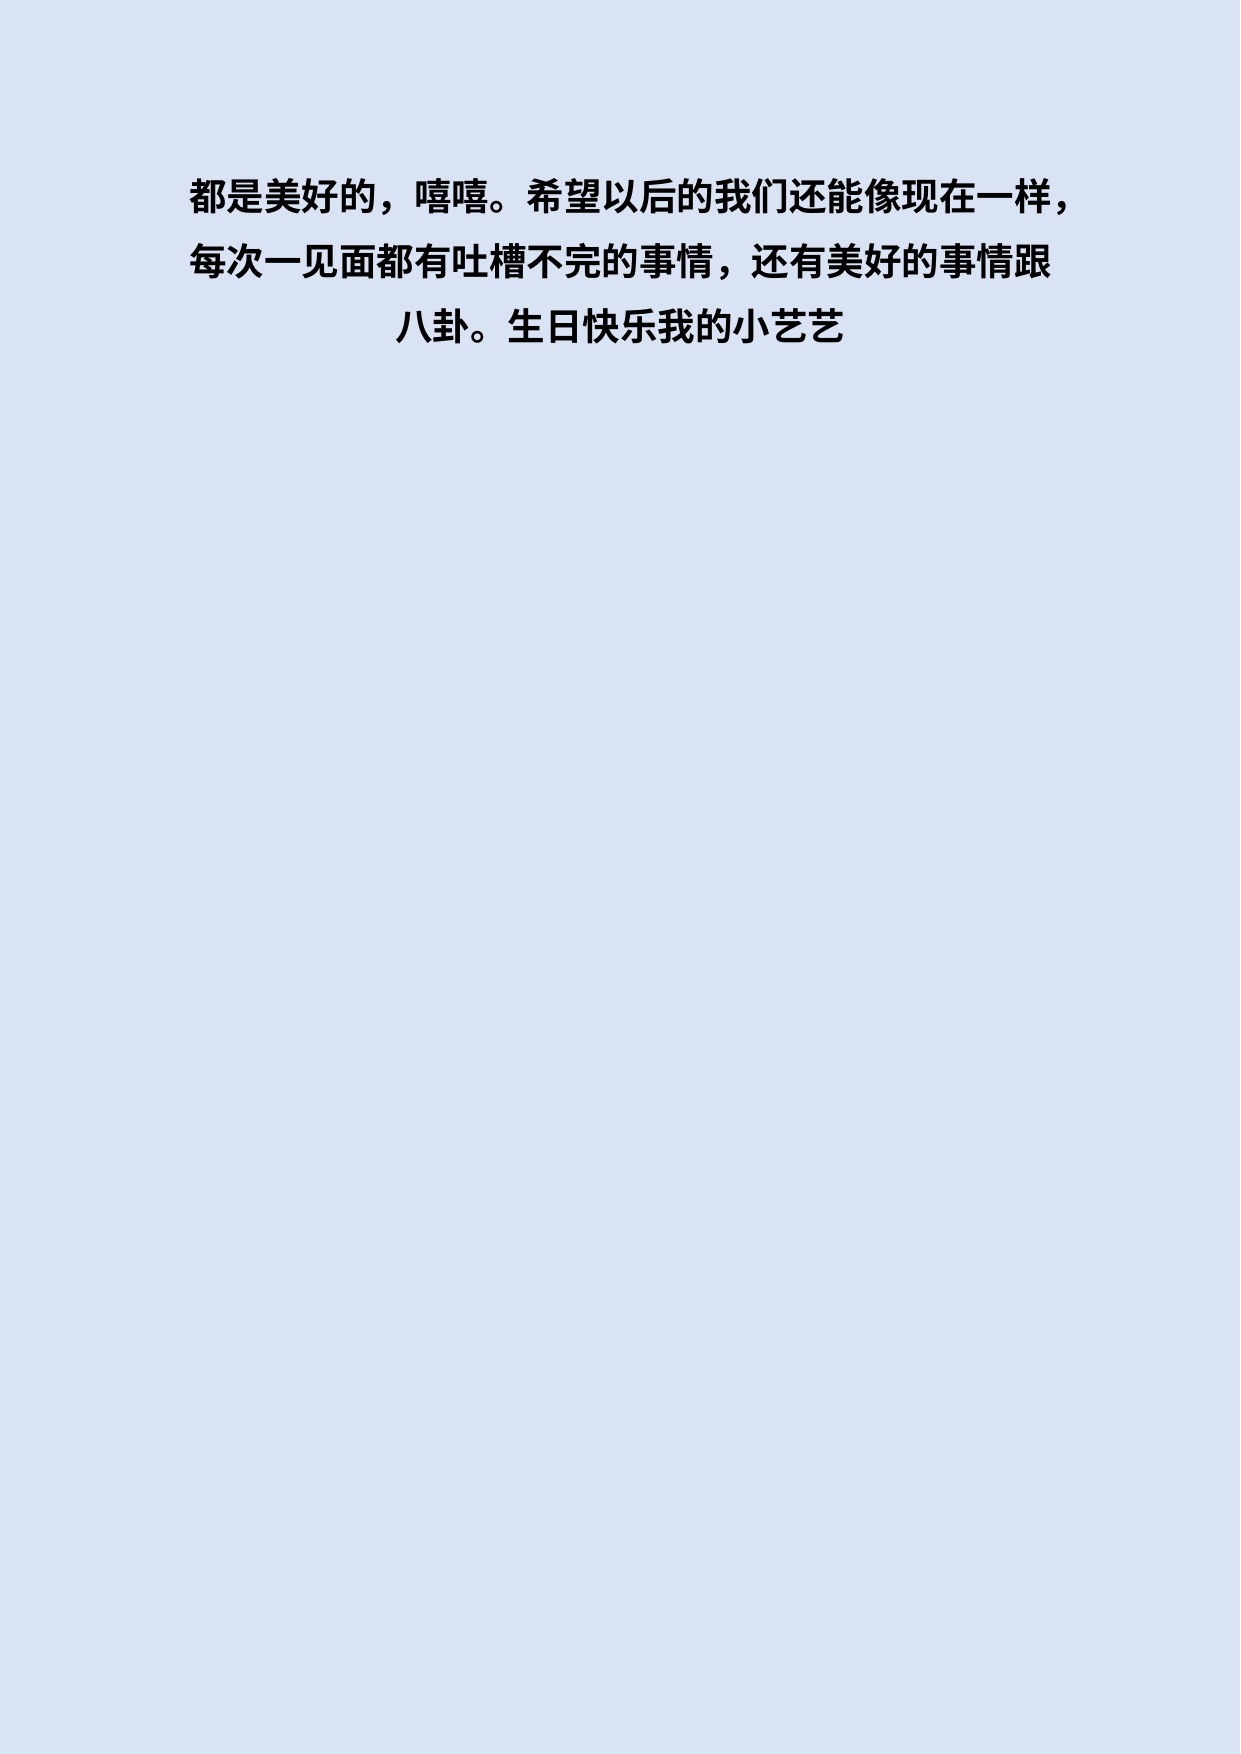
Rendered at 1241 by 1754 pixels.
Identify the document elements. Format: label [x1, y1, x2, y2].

text [187, 162, 1053, 357]
